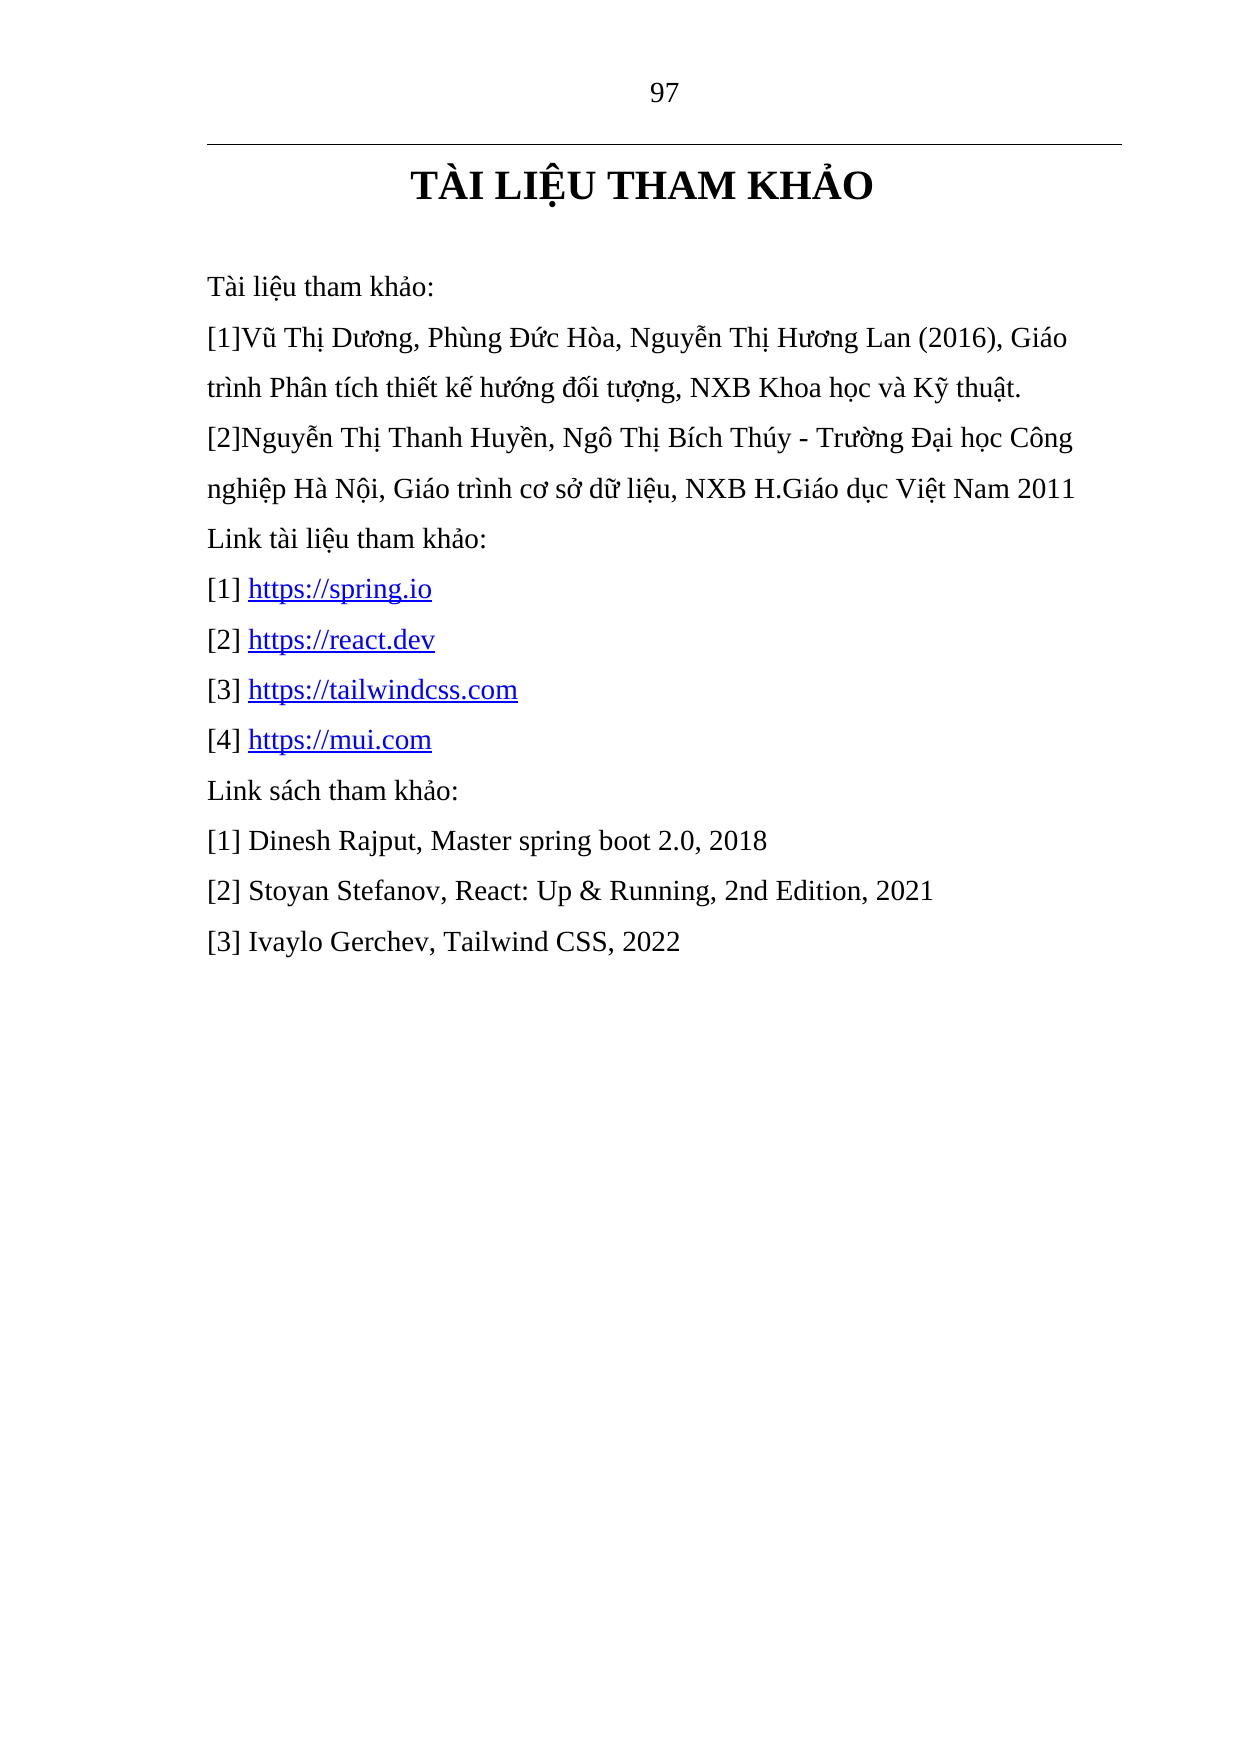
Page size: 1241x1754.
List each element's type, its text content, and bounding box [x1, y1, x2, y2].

text [2] https://react.dev [207, 622, 1122, 655]
text [1] Dinesh Rajput, Master spring boot 2.0, 2018 [207, 823, 1122, 857]
text [3] https://tailwindcss.com [207, 672, 1122, 706]
text [1] https://spring.io [207, 571, 1122, 605]
text [4] https://mui.com [207, 722, 1122, 756]
text [1]Vũ Thị Dương, Phùng Đức Hòa, Nguyễn Thị Hương Lan (2016), Giáo trình Phân tích thiết kế hướng đối tượng, NXB Khoa học và Kỹ thuật. [207, 320, 1122, 404]
subtitle Tài liệu tham khảo [207, 160, 1078, 208]
text [2] Stoyan Stefanov, React: Up & Running, 2nd Edition, 2021 [207, 873, 1122, 907]
text Link sách tham khảo: [207, 773, 1122, 806]
text [3] Ivaylo Gerchev, Tailwind CSS, 2022 [207, 924, 1122, 957]
text Link tài liệu tham khảo: [207, 521, 1122, 555]
text [2]Nguyễn Thị Thanh Huyền, Ngô Thị Bích Thúy - Trường Đại học Công nghiệp Hà Nội, Giáo trình cơ sở dữ liệu, NXB H.Giáo dục Việt Nam 2011 [207, 421, 1122, 504]
text Tài liệu tham khảo: [207, 269, 1122, 303]
